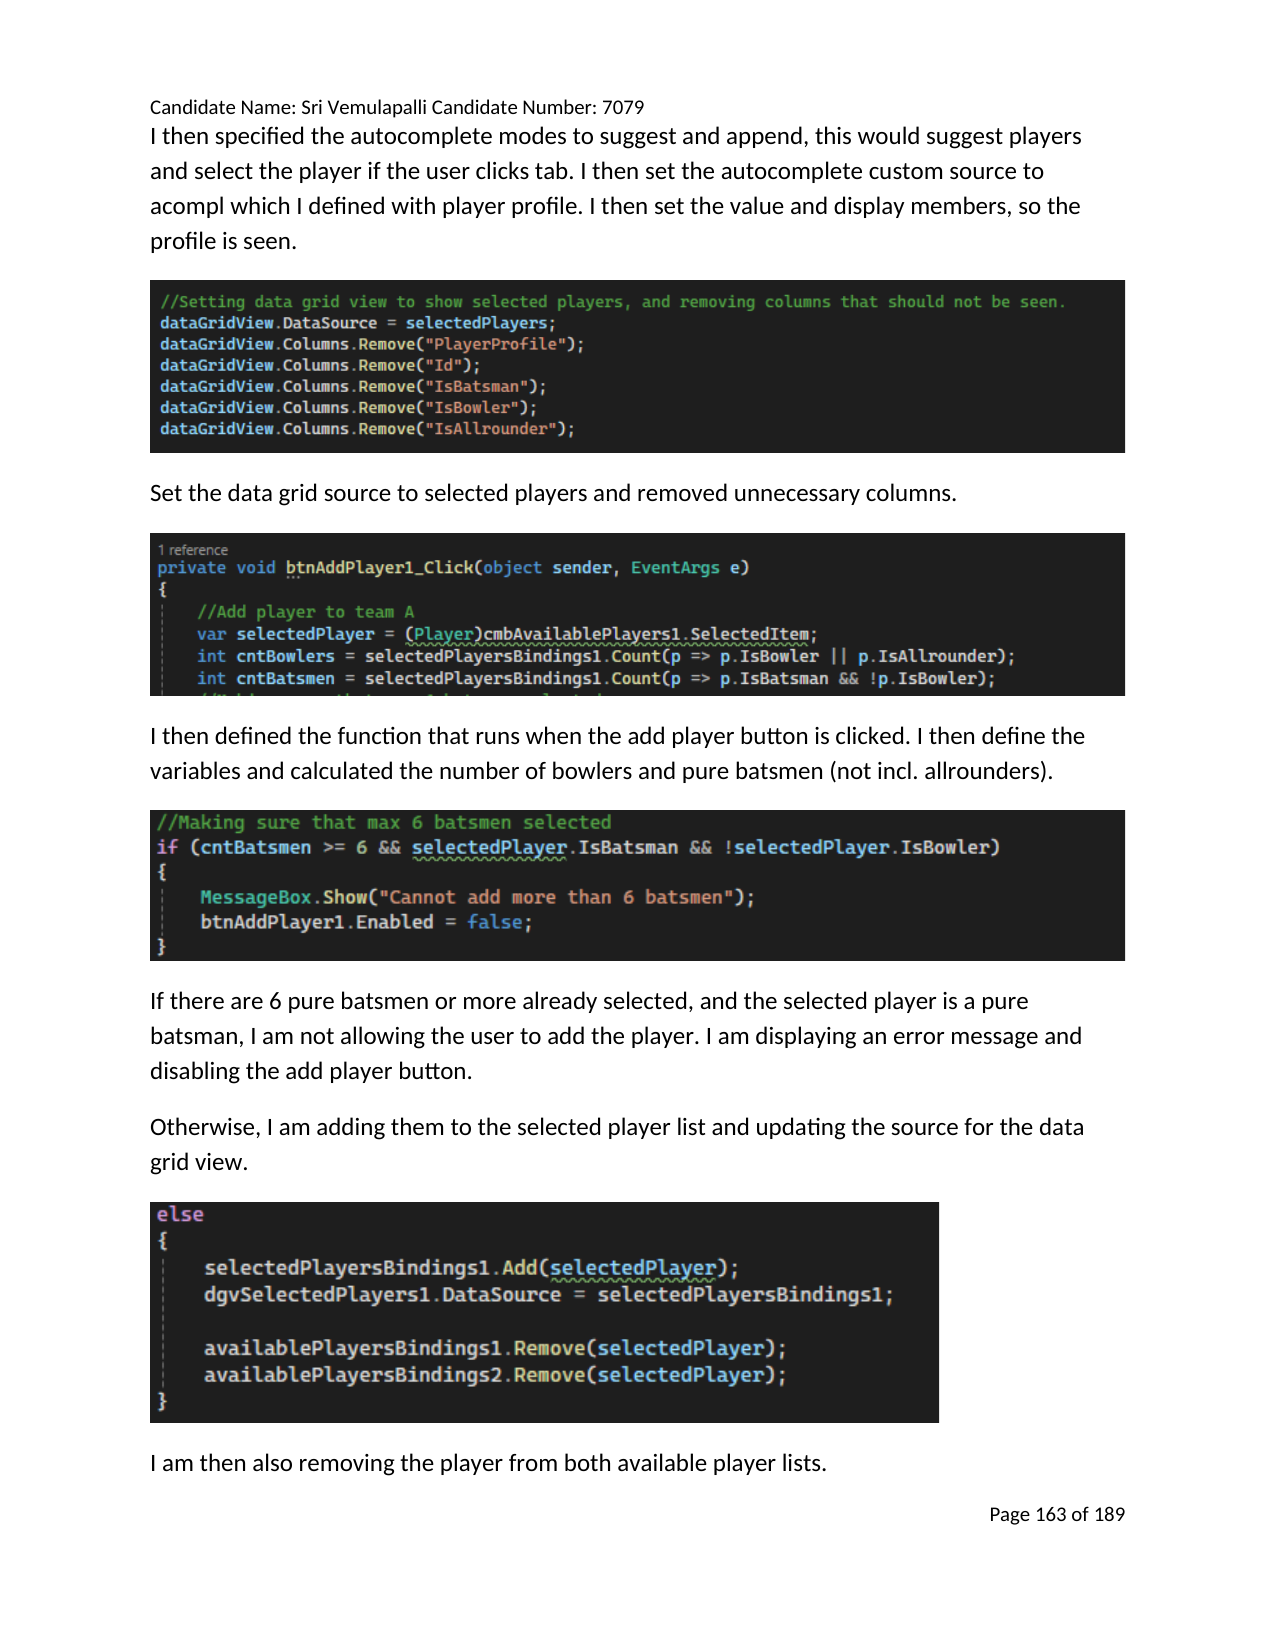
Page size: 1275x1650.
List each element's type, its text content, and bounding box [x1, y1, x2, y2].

picture [150, 533, 1125, 696]
text I then specified the autocomplete modes to suggest and append, this would suggest players and select the player if the user clicks tab. I then set the autocomplete custom source to acompl which I defined with player profile. I then set the value and display members, so the profile is seen. [150, 120, 1125, 256]
picture [150, 810, 1125, 961]
text If there are 6 pure batsmen or more already selected, and the selected player is a pure batsman, I am not allowing the user to add the player. I am displaying an error message and disabling the add player button. [150, 985, 1125, 1086]
text I am then also removing the player from both available player lists. [150, 1447, 1125, 1477]
text Set the data grid source to selected players and removed unnecessary columns. [150, 478, 1125, 508]
text Otherwise, I am adding them to the selected player list and updating the source for the data grid view. [150, 1111, 1125, 1177]
text I then defined the function that runs when the add player button is clicked. I then define the variables and calculated the number of bowlers and pure batsmen (not incl. allrounders). [150, 720, 1125, 785]
picture [150, 280, 1125, 453]
picture [150, 1202, 940, 1423]
